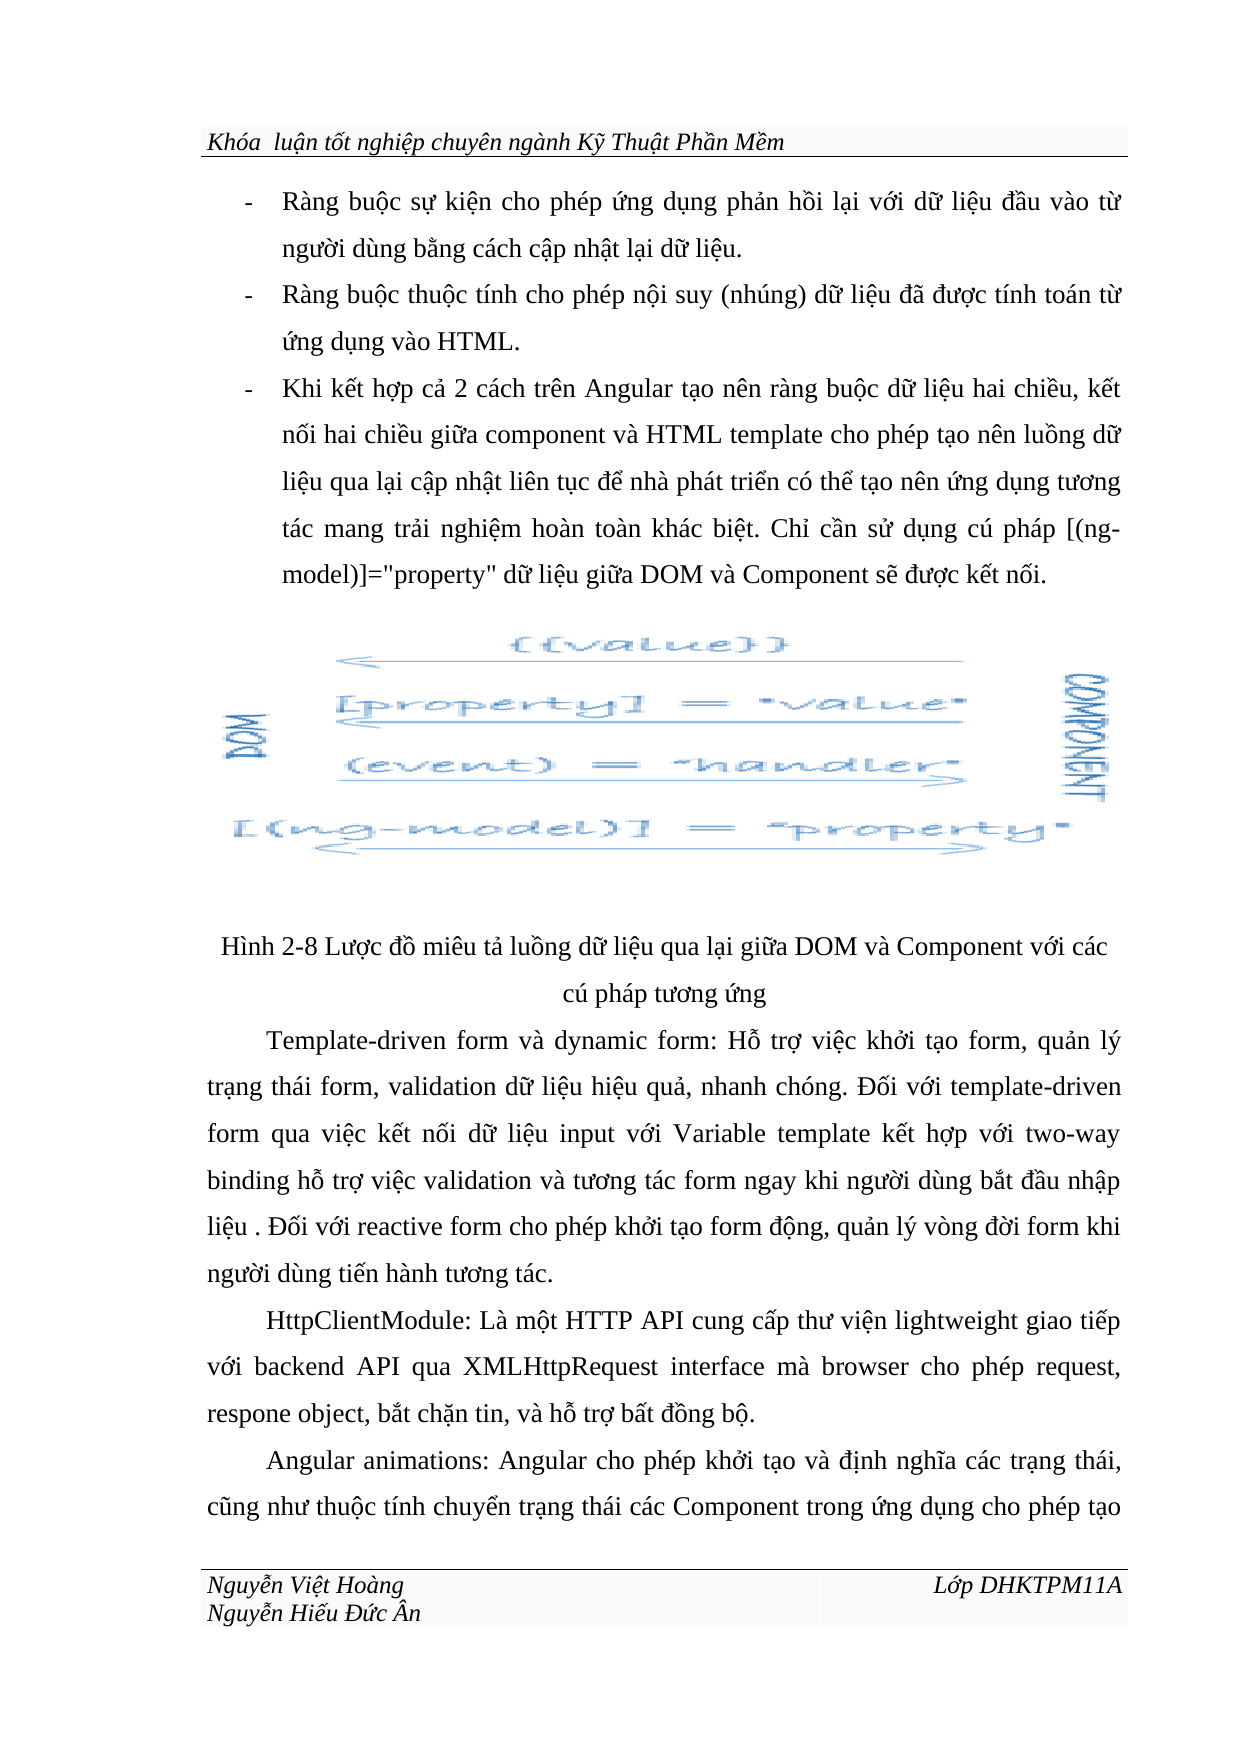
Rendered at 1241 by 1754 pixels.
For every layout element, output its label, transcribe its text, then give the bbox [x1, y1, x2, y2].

list Ràng buộc sự kiện cho phép ứng dụng phản hồi lại với dữ liệu đầu vào từ người dùng bằng cách cập nhật lại dữ liệu. [244, 185, 1122, 263]
list Ràng buộc thuộc tính cho phép nội suy (nhúng) dữ liệu đã được tính toán từ ứng dụng vào HTML. [244, 279, 1122, 356]
picture [218, 633, 1114, 858]
list Khi kết hợp cả 2 cách trên Angular tạo nên ràng buộc dữ liệu hai chiều, kết nối hai chiều giữa component và HTML template cho phép tạo nên luồng dữ liệu qua lại cập nhật liên tục để nhà phát triển có thể tạo nên ứng dụng tương tác mang trải nghiệm hoàn toàn khác biệt. Chỉ cần sử dụng cú pháp [(ng-model)]="property" dữ liệu giữa DOM và Component sẽ được kết nối. [244, 372, 1122, 590]
text Template-driven form và dynamic form: Hỗ trợ việc khởi tạo form, quản lý trạng thái form, validation dữ liệu hiệu quả, nhanh chóng. Đối với template-driven form qua việc kết nối dữ liệu input với Variable template kết hợp với two-way binding hỗ trợ việc validation và tương tác form ngay khi người dùng bắt đầu nhập liệu . Đối với reactive form cho phép khởi tạo form động, quản lý vòng đời form khi người dùng tiến hành tương tác. [207, 1024, 1122, 1288]
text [207, 1444, 1122, 1522]
text HttpClientModule: Là một HTTP API cung cấp thư viện lightweight giao tiếp với backend API qua XMLHttpRequest interface mà browser cho phép request, respone object, bắt chặn tin, và hỗ trợ bất đồng bộ. [207, 1304, 1122, 1428]
text Hình 2-7 Lược đồ miêu tả luồng dữ liệu qua lại giữa DOM và Component với các cú pháp tương ứng [207, 930, 1122, 1008]
